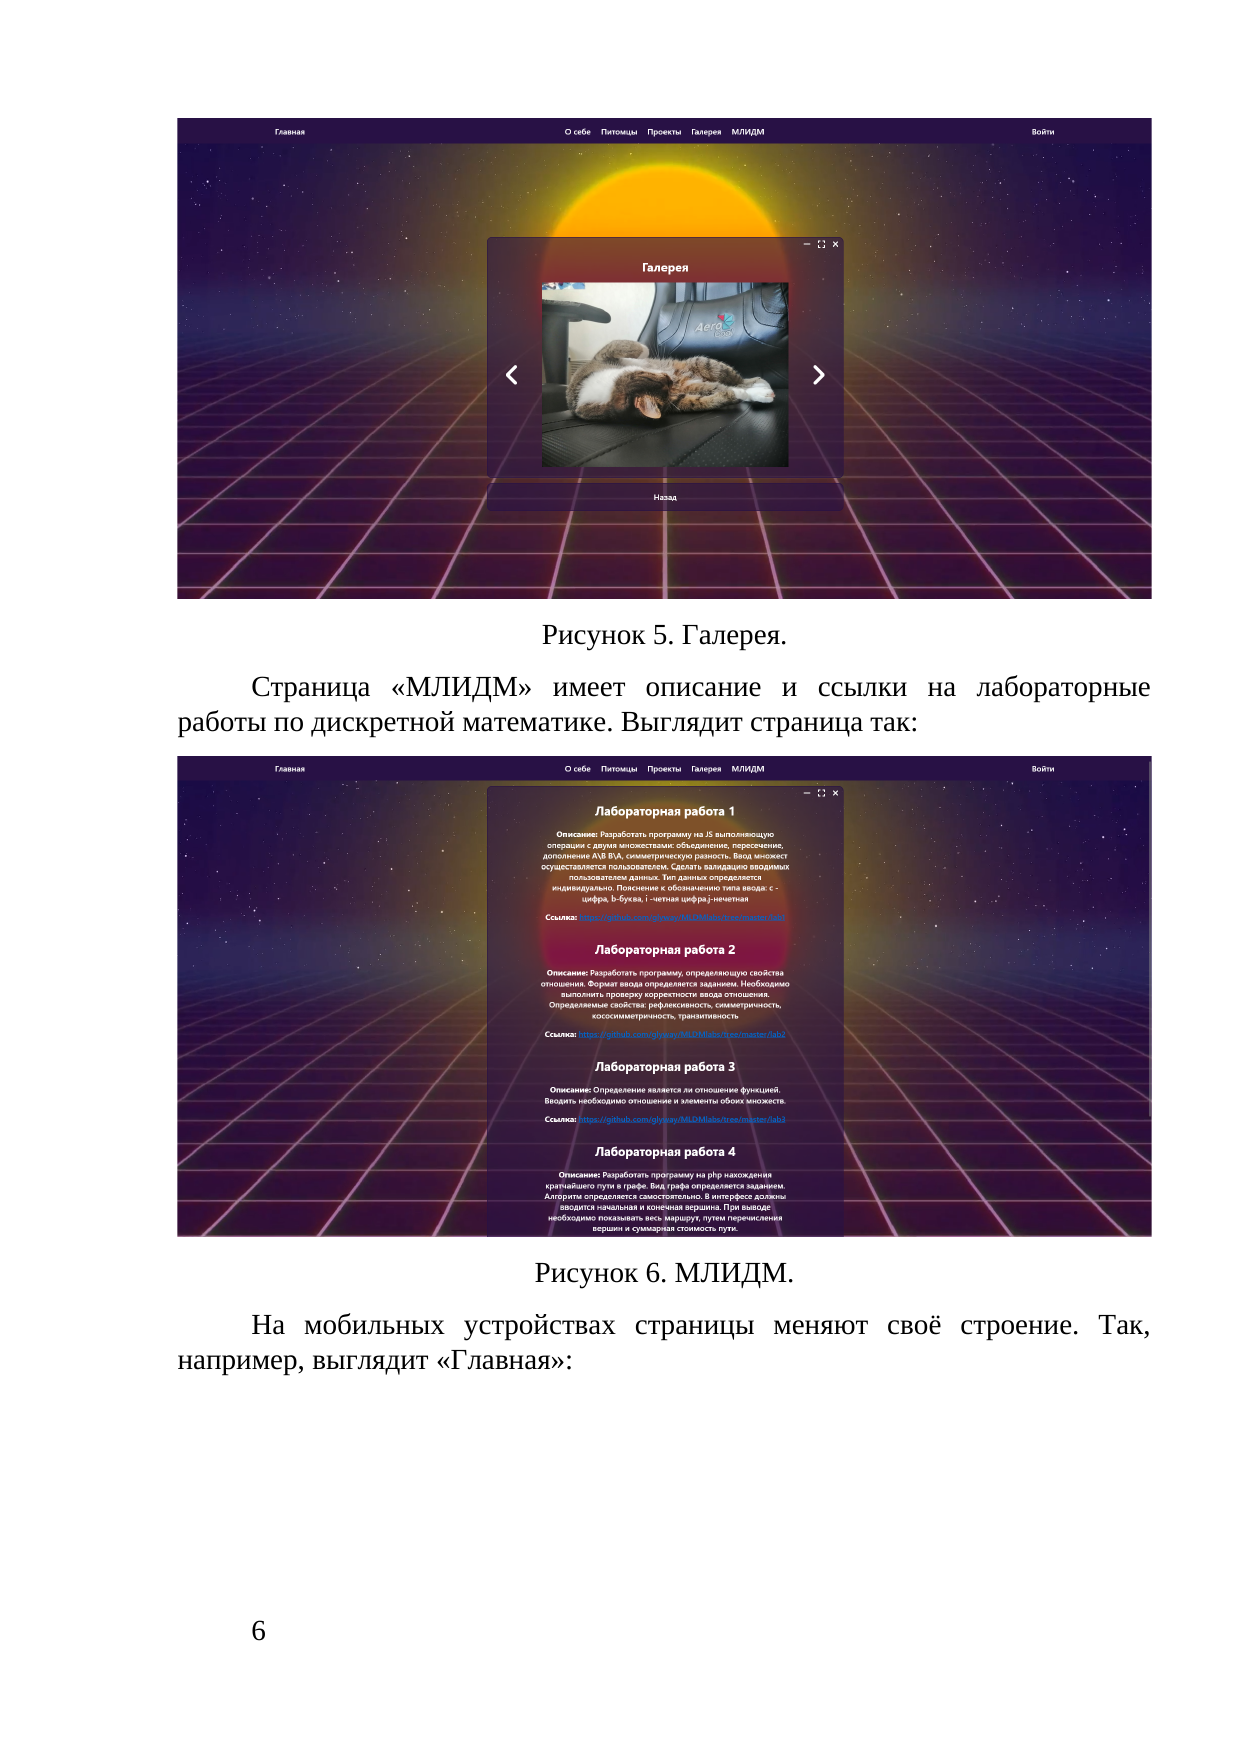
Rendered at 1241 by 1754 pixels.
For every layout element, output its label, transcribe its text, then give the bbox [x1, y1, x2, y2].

picture [177, 118, 1152, 599]
picture [177, 756, 1152, 1237]
text Рисунок 6. МЛИДМ. [177, 1255, 1152, 1288]
text На мобильных устройствах страницы меняют своё строение. Так, например, выглядит «Главная»: [177, 1307, 1152, 1376]
text Страница «МЛИДМ» имеет описание и ссылки на лабораторные работы по дискретной математике. Выглядит страница так: [177, 669, 1152, 738]
text Рисунок 5. Галерея. [177, 617, 1152, 651]
